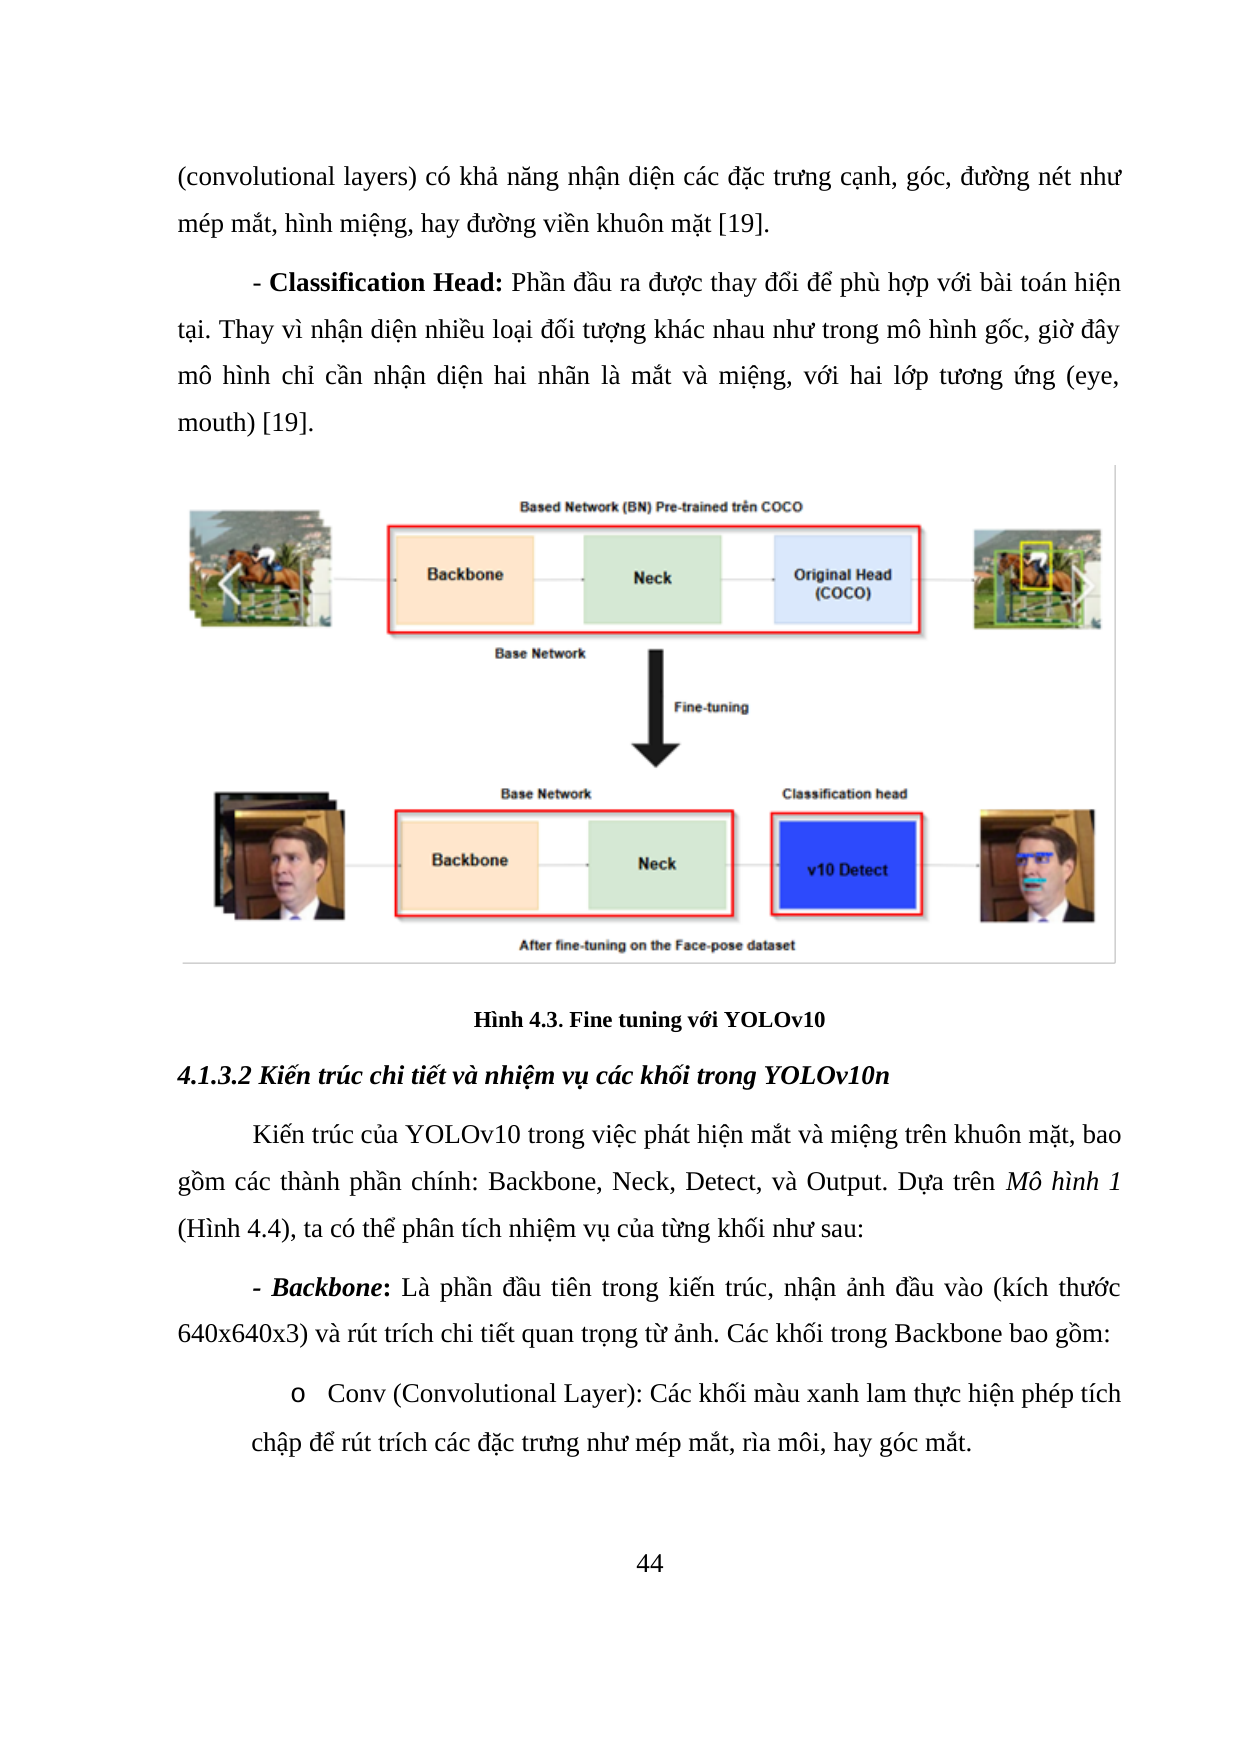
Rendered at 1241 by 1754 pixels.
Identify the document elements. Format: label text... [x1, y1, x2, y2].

picture [182, 465, 1117, 965]
text 4.1.3.2 Kiến trúc chi tiết và nhiệm vụ các khối trong YOLOv10n [177, 1059, 1122, 1090]
text Hình 4.3. Fine tuning với YOLOv10 [177, 1005, 1122, 1033]
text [177, 160, 1122, 238]
text - Classification Head: Phần đầu ra được thay đổi để phù hợp với bài toán hiện tại. Thay vì nhận diện nhiều loại đối tượng khác nhau như trong mô hình gốc, giờ đây mô hình chỉ cần nhận diện hai nhãn là mắt và miệng, với hai lớp tương ứng (eye, mouth) [19]. [177, 266, 1122, 437]
text - Backbone: Là phần đầu tiên trong kiến trúc, nhận ảnh đầu vào (kích thước 640x640x3) và rút trích chi tiết quan trọng từ ảnh. Các khối trong Backbone bao gồm: [177, 1271, 1122, 1349]
list Conv (Convolutional Layer): Các khối màu xanh lam thực hiện phép tích chập để rút trích các đặc trưng như mép mắt, rìa môi, hay góc mắt. [251, 1377, 1122, 1457]
text Kiến trúc của YOLOv10 trong việc phát hiện mắt và miệng trên khuôn mặt, bao gồm các thành phần chính: Backbone, Neck, Detect, và Output. Dựa trên Mô hình 1 (Hình 4.4), ta có thể phân tích nhiệm vụ của từng khối như sau: [177, 1118, 1122, 1243]
